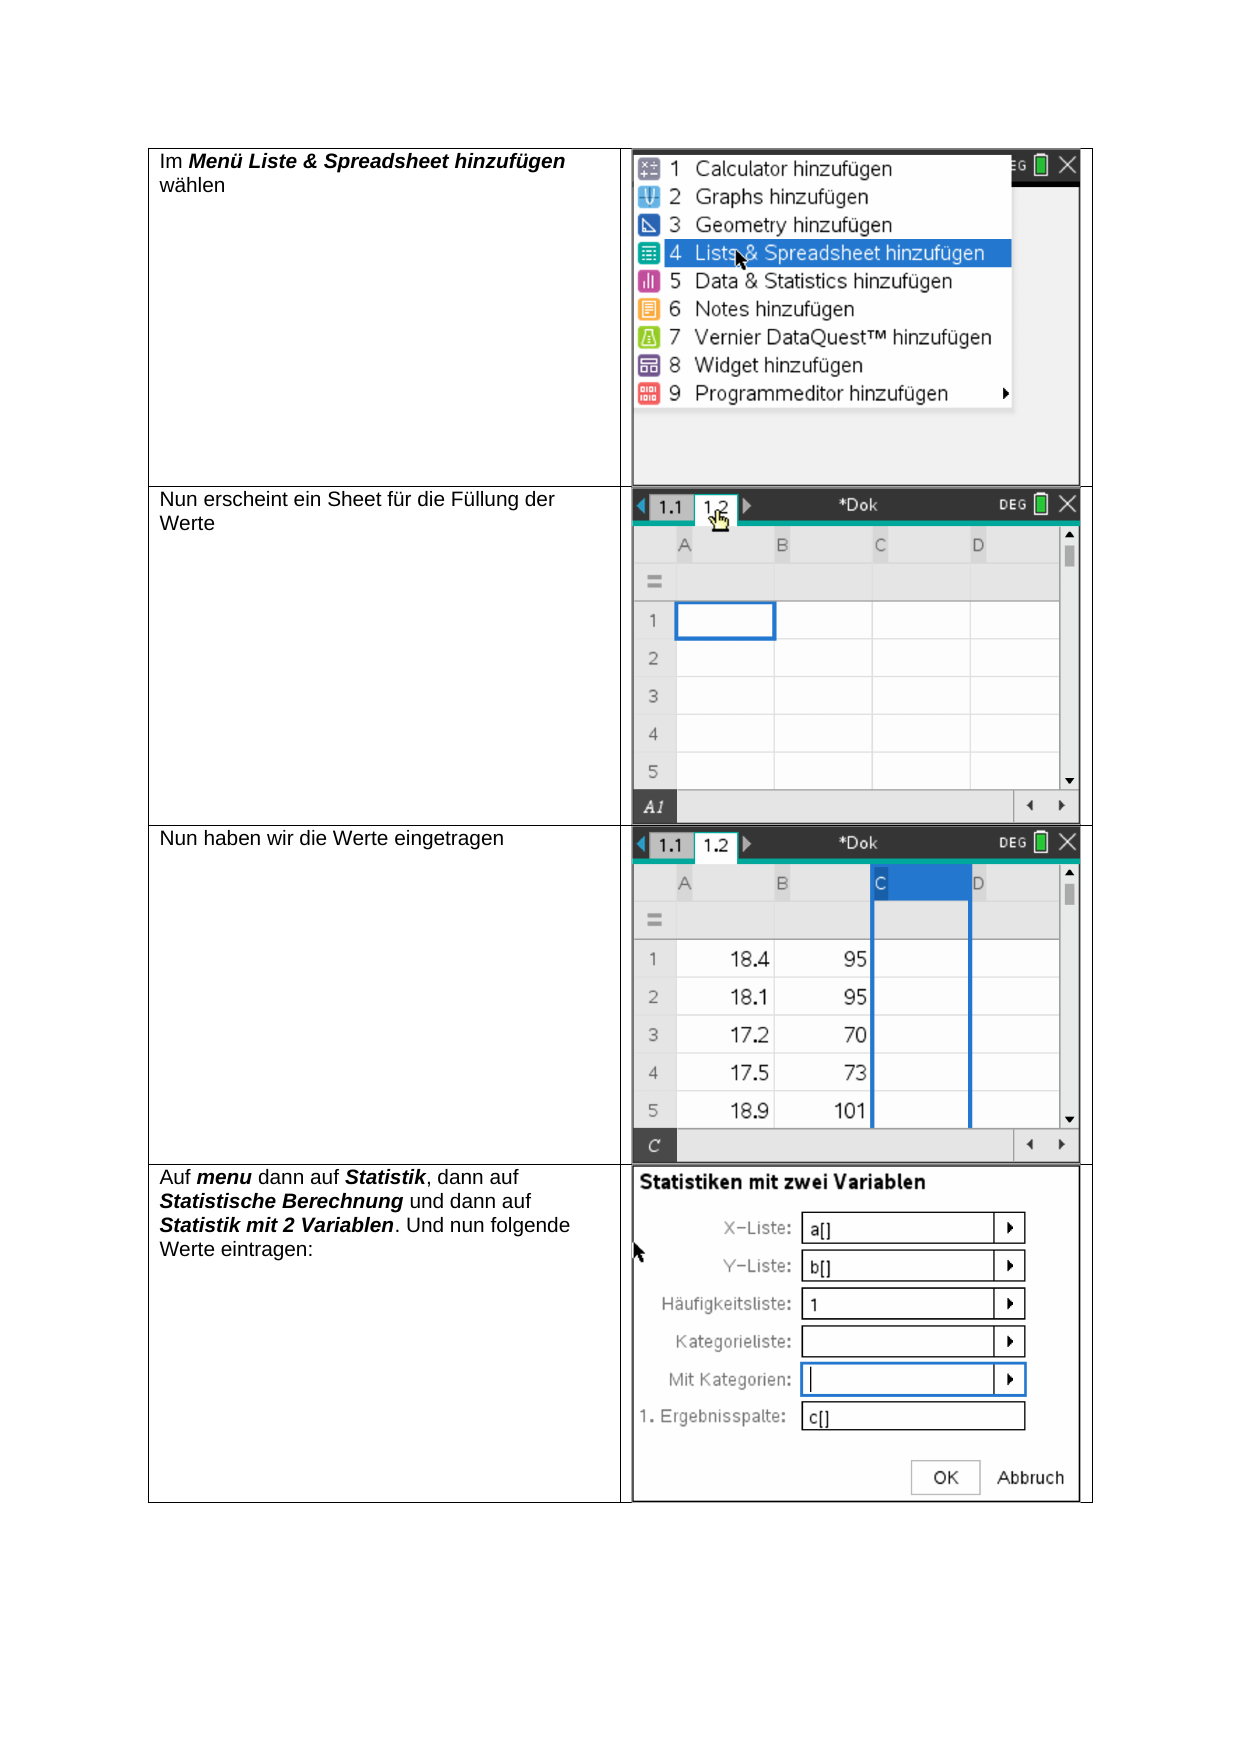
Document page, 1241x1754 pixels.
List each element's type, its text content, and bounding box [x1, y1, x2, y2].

table_cell Auf menu dann auf Statistik, dann auf Statistische Berechnung und dann auf Statistik mit 2 Variablen. Und nun folgende Werte eintragen: [149, 1165, 620, 1502]
table_cell [621, 149, 631, 486]
table_cell Im Menü Liste & Spreadsheet hinzufügen wählen [149, 149, 620, 486]
table_cell [621, 826, 631, 1163]
picture [631, 826, 1081, 1503]
picture [631, 148, 1081, 825]
table_cell Nun haben wir die Werte eingetragen [149, 826, 620, 1163]
table_cell [1081, 826, 1092, 1163]
table_cell [1081, 487, 1092, 825]
table_cell [621, 487, 631, 825]
table_cell [621, 1165, 631, 1502]
table_cell Nun erscheint ein Sheet für die Füllung der Werte [149, 487, 620, 825]
table_cell [1081, 149, 1092, 486]
table_cell [1081, 1165, 1092, 1502]
